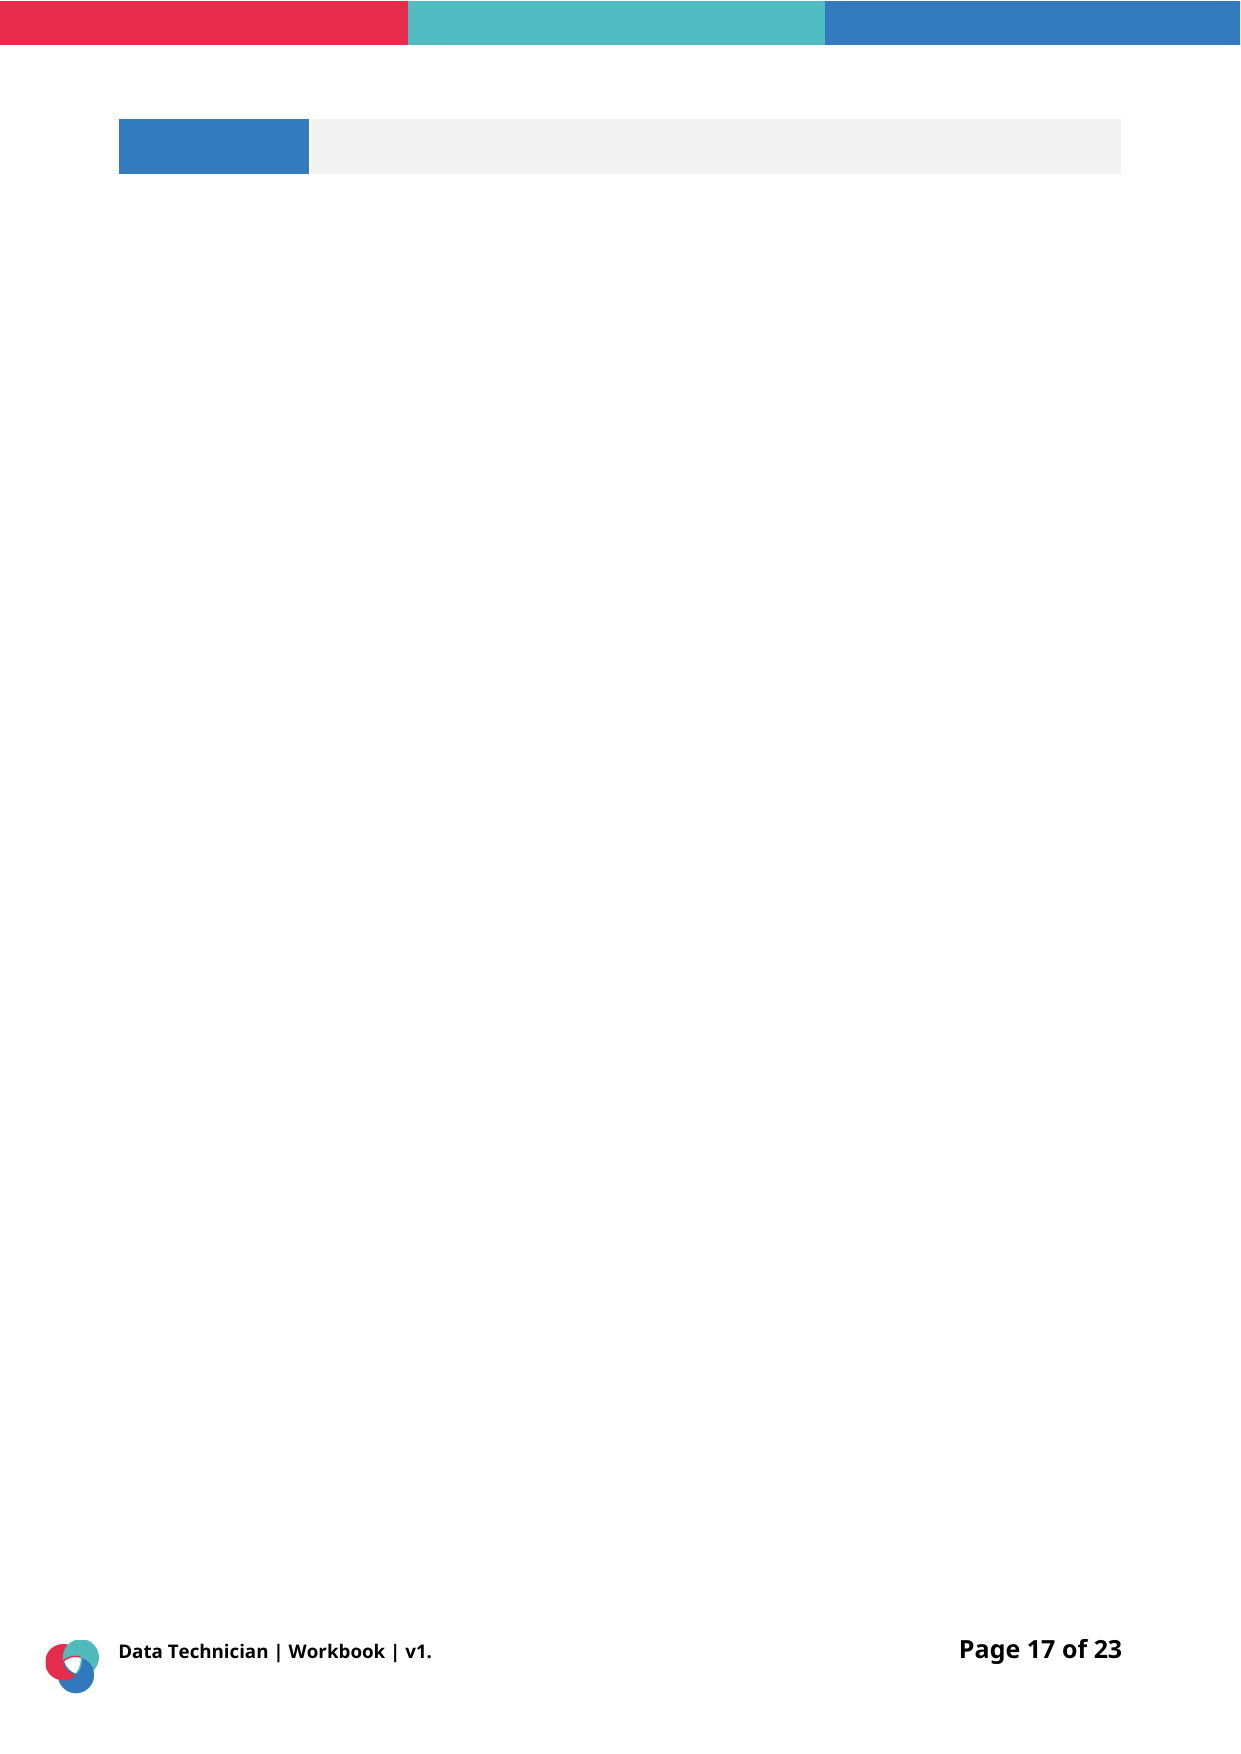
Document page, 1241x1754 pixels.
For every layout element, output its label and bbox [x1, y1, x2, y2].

table_cell [119, 119, 309, 174]
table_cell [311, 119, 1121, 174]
picture [45, 1640, 100, 1694]
